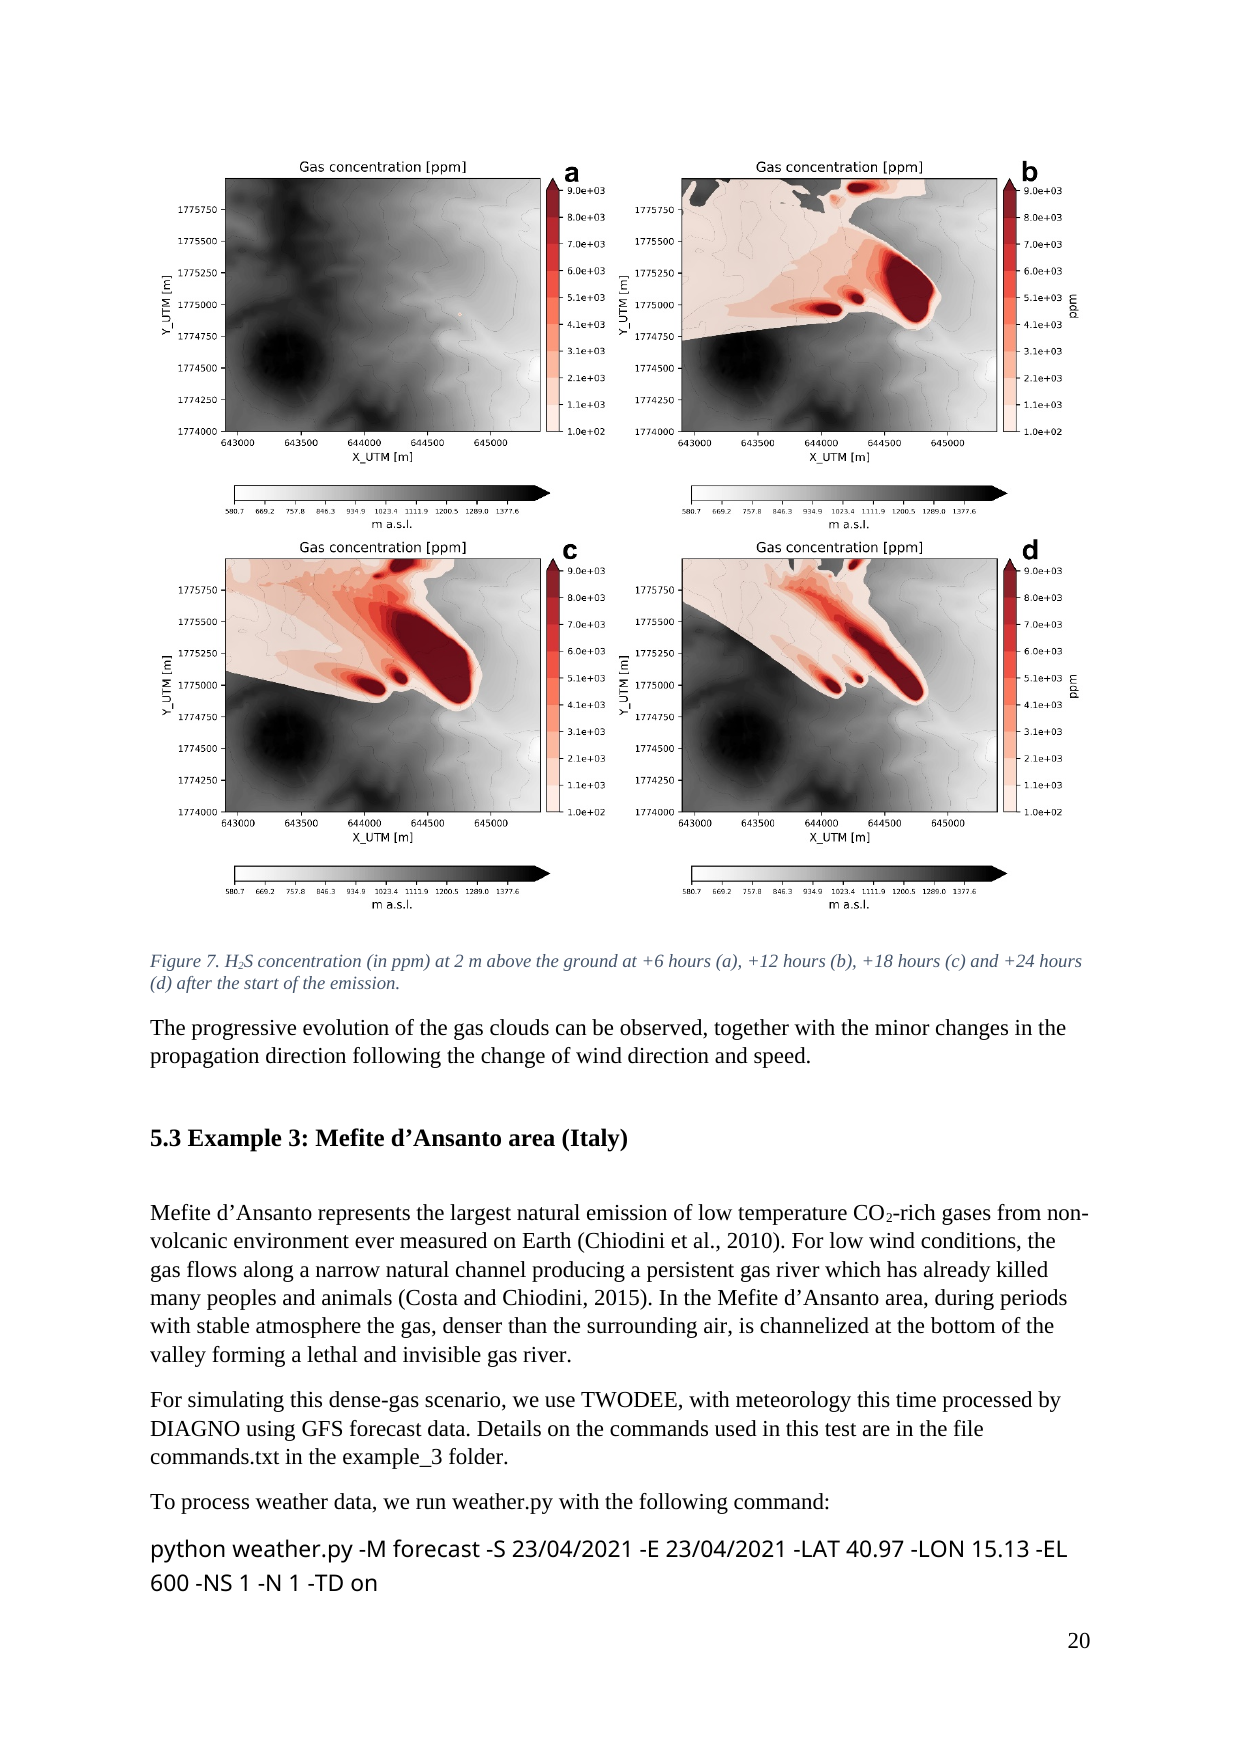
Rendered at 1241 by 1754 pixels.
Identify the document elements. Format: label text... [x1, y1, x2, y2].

text Figure 7. H2S concentration (in ppm) at 2 m above the ground at +6 hours (a), +12 hours (b), +18 hours (c) and +24 hours (d) after the start of the emission. [150, 950, 1090, 993]
text The progressive evolution of the gas clouds can be observed, together with the minor changes in the propagation direction following the change of wind direction and speed. [150, 1014, 1090, 1069]
subtitle 5.3 Example 3: Mefite d’Ansanto area (Italy) [150, 1123, 1090, 1151]
text python weather.py -M forecast -S 23/04/2021 -E 23/04/2021 -LAT 40.97 -LON 15.13 -EL 600 -NS 1 -N 1 -TD on [150, 1533, 1090, 1598]
text To process weather data, we run weather.py with the following command: [150, 1488, 1090, 1514]
picture [150, 150, 1089, 932]
text For simulating this dense-gas scenario, we use TWODEE, with meteorology this time processed by DIAGNO using GFS forecast data. Details on the commands used in this test are in the file commands.txt in the example_3 folder. [150, 1386, 1090, 1469]
text Mefite d’Ansanto represents the largest natural emission of low temperature CO2-rich gases from non-volcanic environment ever measured on Earth (Chiodini et al., 2010). For low wind conditions, the gas flows along a narrow natural channel producing a persistent gas river which has already killed many peoples and animals (Costa and Chiodini, 2015). In the Mefite d’Ansanto area, during periods with stable atmosphere the gas, denser than the surrounding air, is channelized at the bottom of the valley forming a lethal and invisible gas river. [150, 1199, 1090, 1367]
